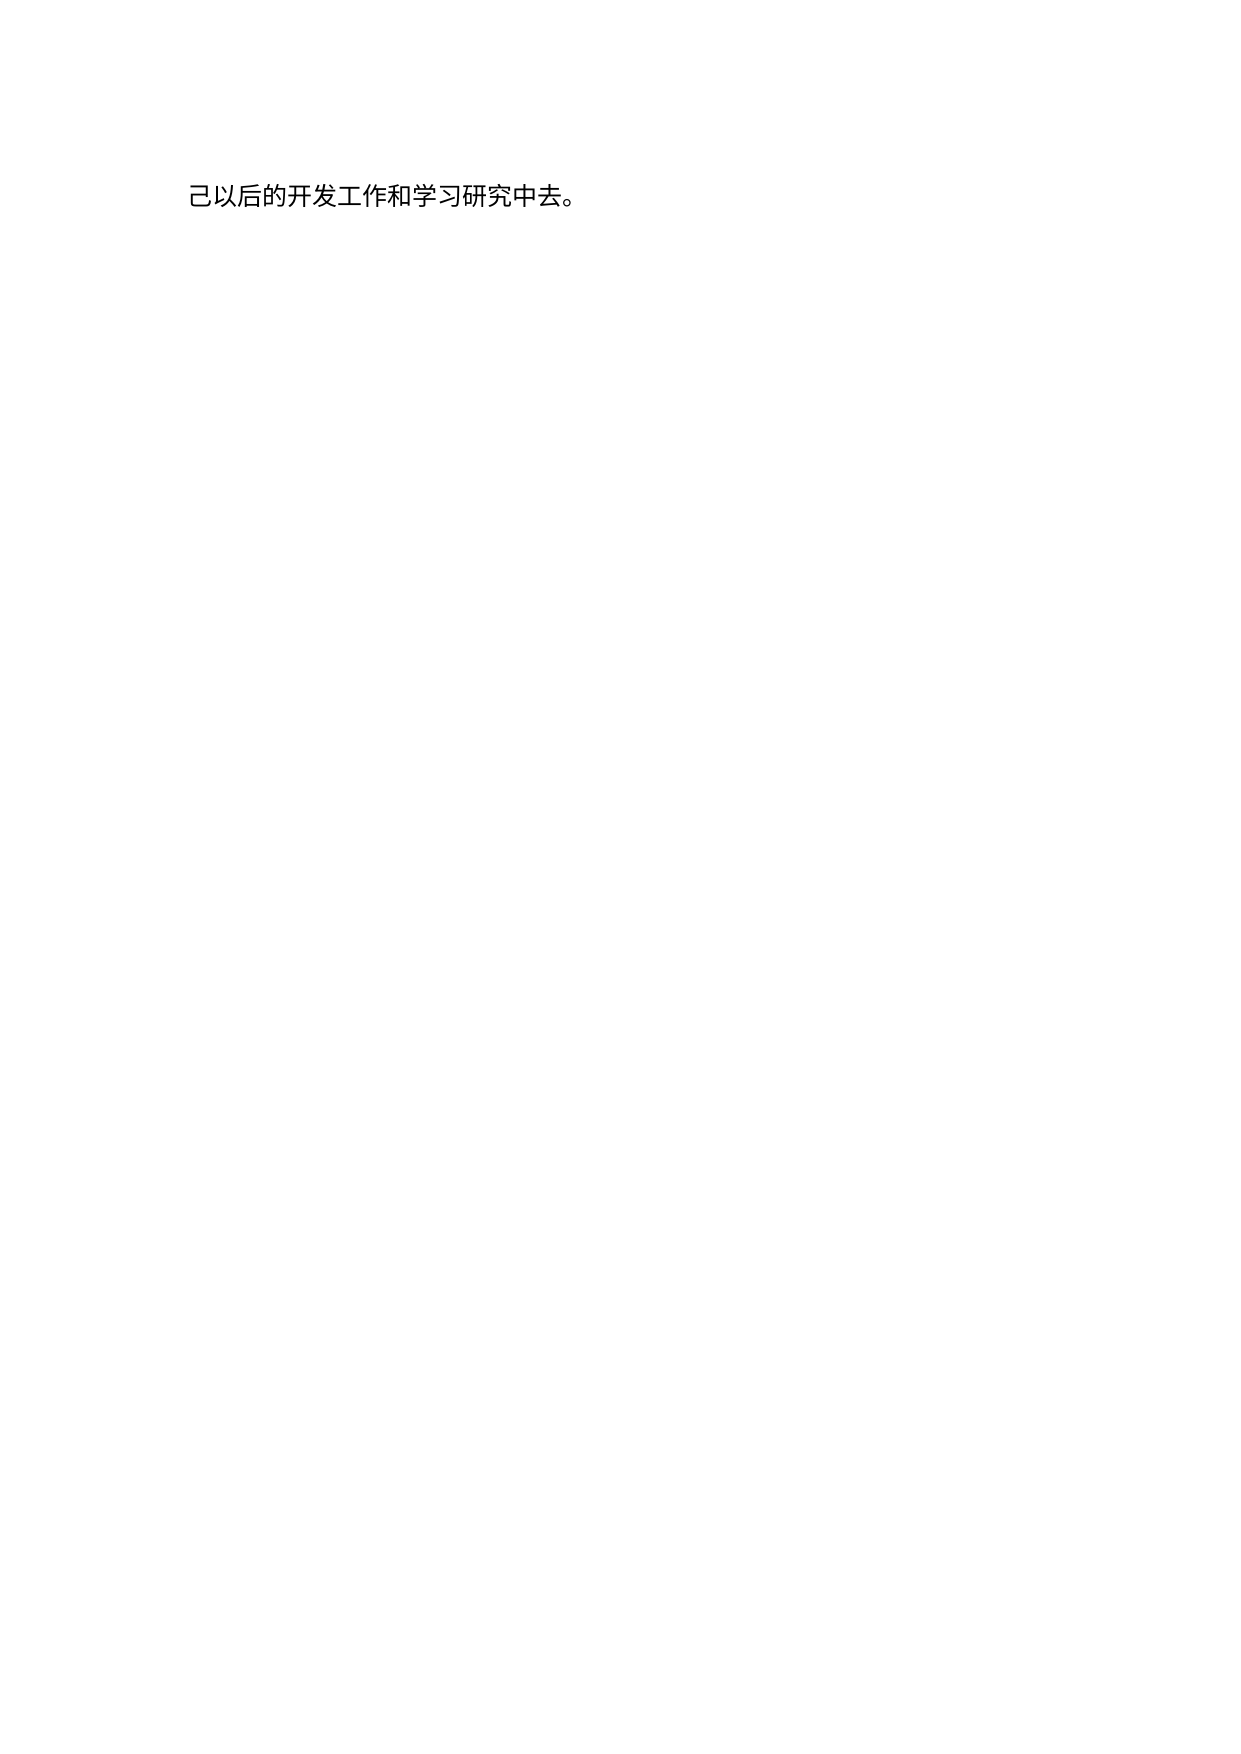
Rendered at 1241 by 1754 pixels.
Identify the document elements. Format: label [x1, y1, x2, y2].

text [187, 162, 1053, 227]
